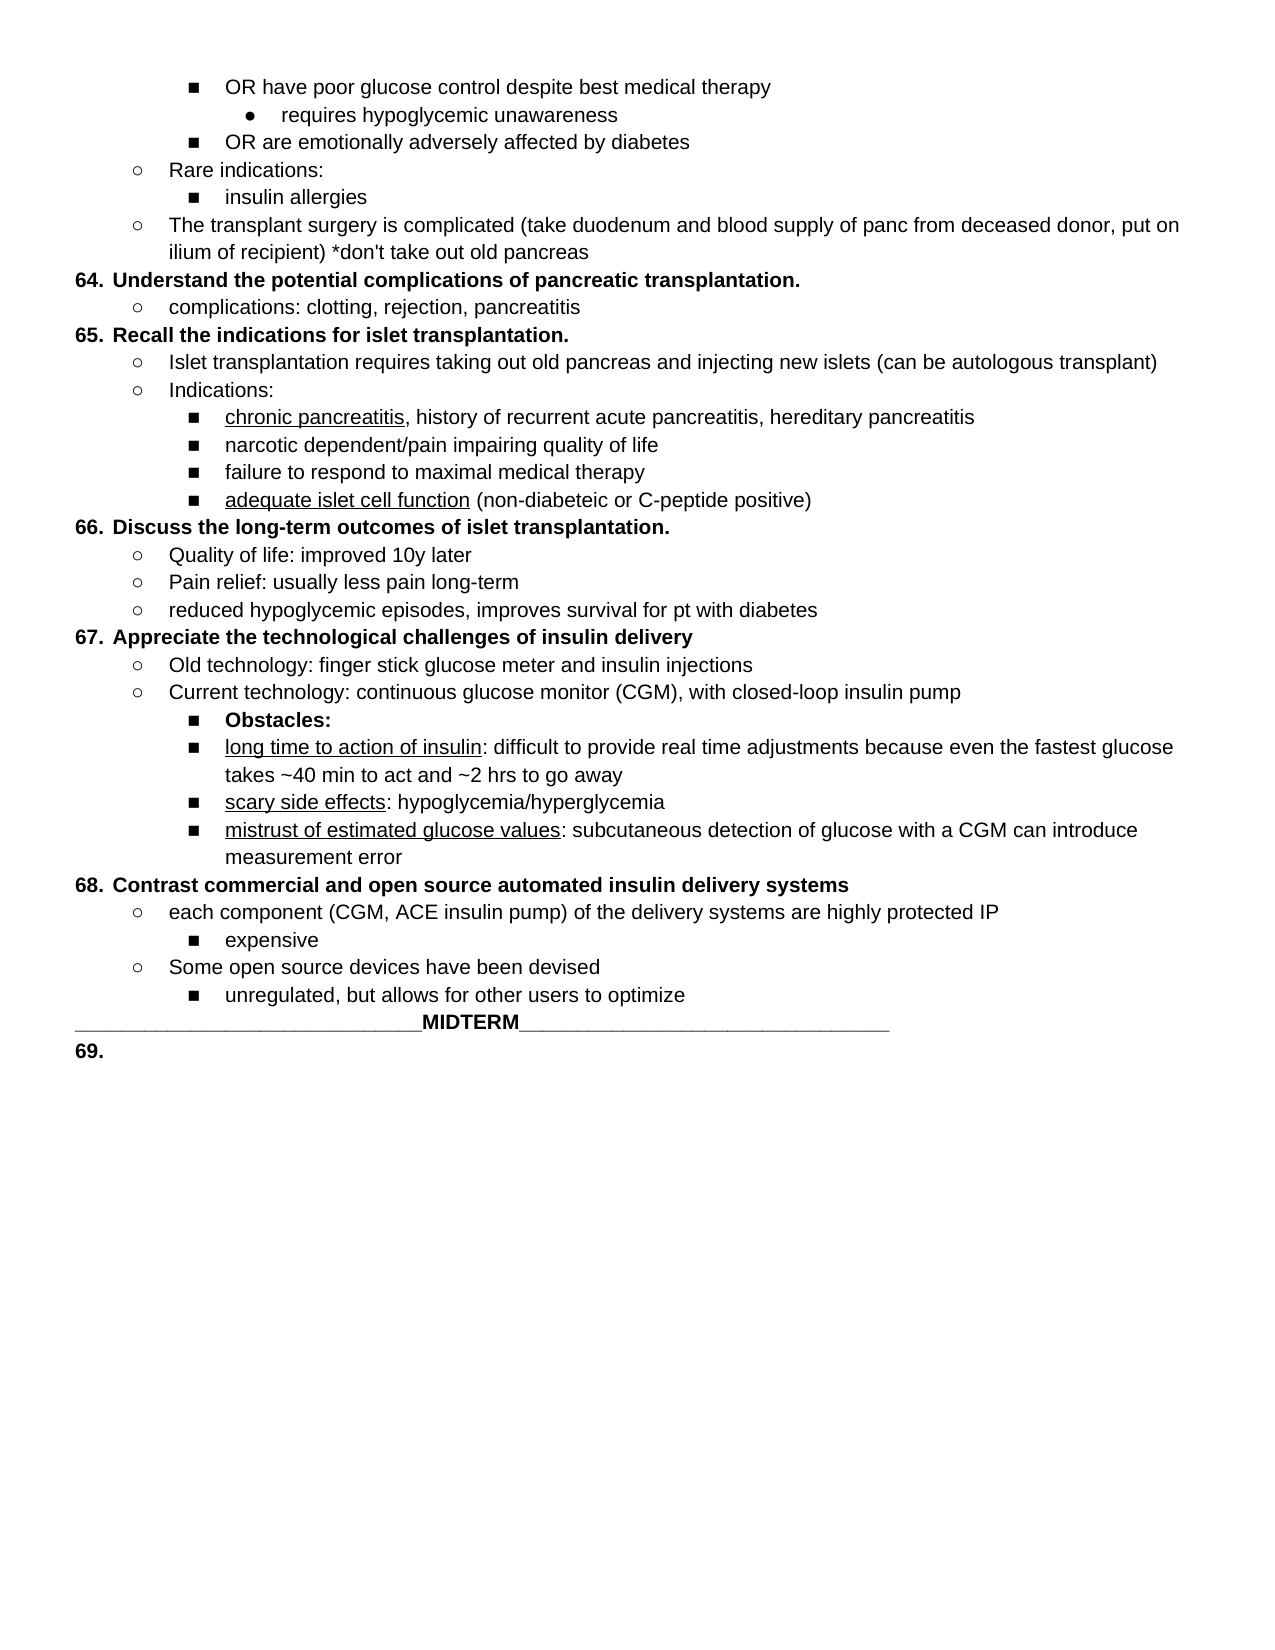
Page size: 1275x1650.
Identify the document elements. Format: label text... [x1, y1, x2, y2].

list failure to respond to maximal medical therapy [187, 460, 1200, 484]
list Old technology: finger stick glucose meter and insulin injections [131, 652, 1200, 676]
list Contrast commercial and open source automated insulin delivery systems [75, 872, 1200, 896]
list Indications: [131, 377, 1200, 401]
list Islet transplantation requires taking out old pancreas and injecting new islets (can be autologous transplant) [131, 350, 1200, 374]
list Appreciate the technological challenges of insulin delivery [75, 625, 1200, 649]
list Some open source devices have been devised [131, 955, 1200, 979]
list mistrust of estimated glucose values: subcutaneous detection of glucose with a CGM can introduce measurement error [187, 817, 1200, 869]
list Obstacles: [187, 707, 1200, 731]
list complications: clotting, rejection, pancreatitis [131, 295, 1200, 319]
list Discuss the long-term outcomes of islet transplantation. [75, 515, 1200, 539]
list Recall the indications for islet transplantation. [75, 322, 1200, 346]
list chronic pancreatitis, history of recurrent acute pancreatitis, hereditary pancreatitis [187, 405, 1200, 429]
list Rare indications: [131, 157, 1200, 181]
list requires hypoglycemic unawareness [244, 102, 1200, 126]
list long time to action of insulin: difficult to provide real time adjustments because even the fastest glucose takes ~40 min to act and ~2 hrs to go away [187, 735, 1200, 786]
list unregulated, but allows for other users to optimize [187, 982, 1200, 1006]
list each component (CGM, ACE insulin pump) of the delivery systems are highly protected IP [131, 900, 1200, 924]
list expensive [187, 927, 1200, 951]
list Pain relief: usually less pain long-term [131, 570, 1200, 594]
list adequate islet cell function (non-diabeteic or C-peptide positive) [187, 487, 1200, 511]
list OR are emotionally adversely affected by diabetes [187, 130, 1200, 154]
list reduced hypoglycemic episodes, improves survival for pt with diabetes [131, 597, 1200, 621]
text ______________________________MIDTERM________________________________ [75, 1010, 1200, 1034]
list The transplant surgery is complicated (take duodenum and blood supply of panc from deceased donor, put on ilium of recipient) *don't take out old pancreas [131, 212, 1200, 264]
list Understand the potential complications of pancreatic transplantation. [75, 267, 1200, 291]
list Quality of life: improved 10y later [131, 542, 1200, 566]
list OR have poor glucose control despite best medical therapy [187, 75, 1200, 99]
list narcotic dependent/pain impairing quality of life [187, 432, 1200, 456]
list scary side effects: hypoglycemia/hyperglycemia [187, 790, 1200, 814]
list insulin allergies [187, 185, 1200, 209]
list Current technology: continuous glucose monitor (CGM), with closed-loop insulin pump [131, 680, 1200, 704]
